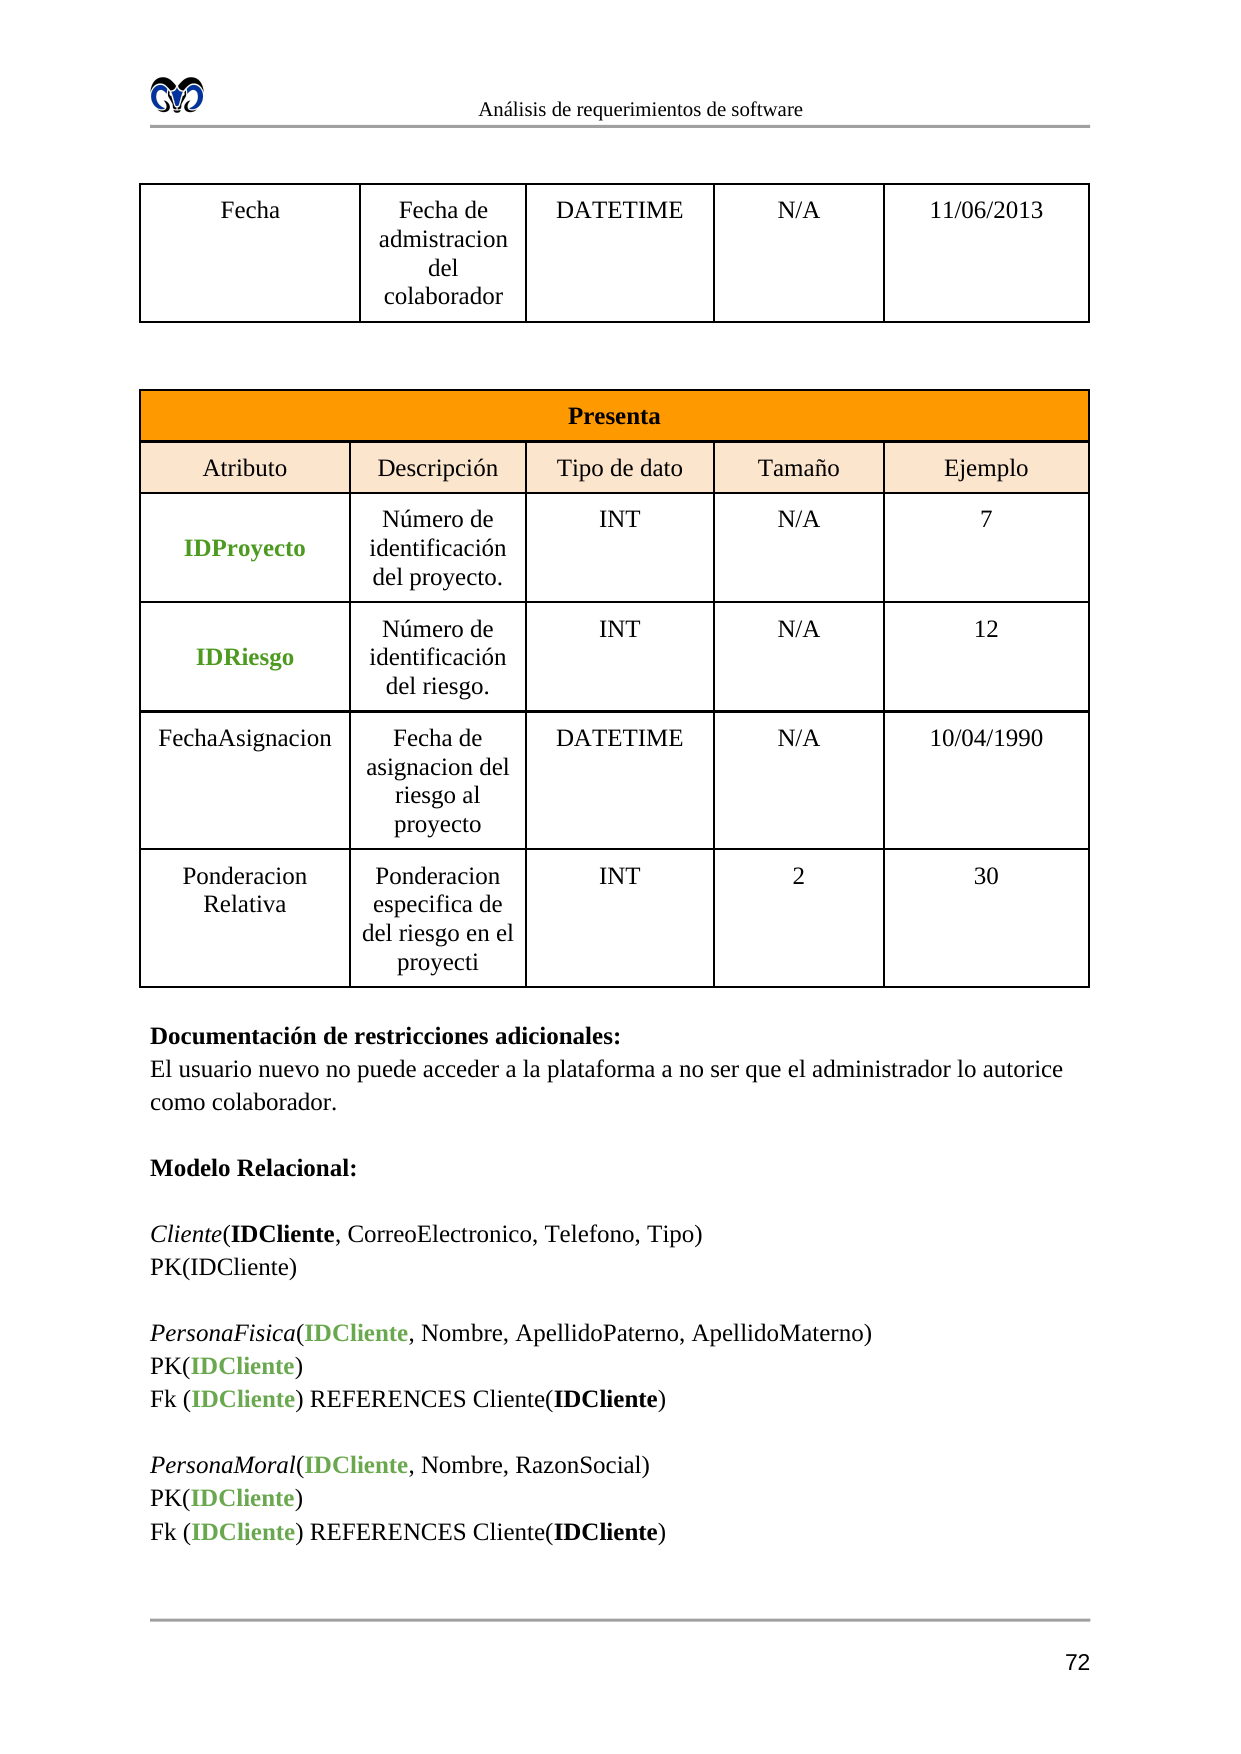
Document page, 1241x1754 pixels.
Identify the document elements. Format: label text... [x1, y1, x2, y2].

text Fk (IDCliente) REFERENCES Cliente(IDCliente) [150, 1384, 1090, 1413]
table_cell 10/04/1990 [885, 713, 1088, 848]
table_cell Ponderacion especifica de del riesgo en el proyecti [351, 850, 525, 986]
table_cell Descripción [351, 443, 525, 492]
table_cell N/A [715, 713, 883, 848]
text PK(IDCliente) [150, 1351, 1090, 1380]
table_cell Fecha de admistracion del colaborador [361, 185, 525, 321]
table_cell Número de identificación del riesgo. [351, 603, 525, 710]
table_header Presenta [141, 391, 1088, 440]
subtitle Modelo Relacional: [150, 1153, 1090, 1182]
text Cliente(IDCliente, CorreoElectronico, Telefono, Tipo) [150, 1219, 1090, 1248]
text PK(IDCliente) [150, 1483, 1090, 1512]
table_cell INT [527, 850, 713, 986]
table_cell Tamaño [715, 443, 883, 492]
table_cell Número de identificación del proyecto. [351, 494, 525, 601]
text PersonaFisica(IDCliente, Nombre, ApellidoPaterno, ApellidoMaterno) [150, 1318, 1090, 1347]
table_cell INT [527, 603, 713, 710]
table_cell Fecha de asignacion del riesgo al proyecto [351, 713, 525, 848]
text El usuario nuevo no puede acceder a la plataforma a no ser que el administrador lo autorice como colaborador. [150, 1054, 1090, 1116]
table_cell Atributo [141, 443, 349, 492]
table_cell DATETIME [527, 185, 713, 321]
subtitle Documentación de restricciones adicionales: [150, 1021, 1090, 1050]
table_cell Ejemplo [885, 443, 1088, 492]
text Fk (IDCliente) REFERENCES Cliente(IDCliente) [150, 1517, 1090, 1545]
text PK(IDCliente) [150, 1252, 1090, 1281]
table_cell 2 [715, 850, 883, 986]
text PersonaMoral(IDCliente, Nombre, RazonSocial) [150, 1451, 1090, 1479]
table_cell N/A [715, 603, 883, 710]
table_cell IDProyecto [141, 494, 349, 601]
table_cell Fecha [141, 185, 359, 321]
table_cell N/A [715, 185, 883, 321]
table_cell Tipo de dato [527, 443, 713, 492]
table_cell 12 [885, 603, 1088, 710]
table_cell 11/06/2013 [885, 185, 1088, 321]
table_cell 30 [885, 850, 1088, 986]
table_cell FechaAsignacion [141, 713, 349, 848]
picture [150, 75, 210, 117]
table_cell Ponderacion Relativa [141, 850, 349, 986]
table_cell N/A [715, 494, 883, 601]
table_cell INT [527, 494, 713, 601]
table_cell 7 [885, 494, 1088, 601]
table_cell DATETIME [527, 713, 713, 848]
table_cell IDRiesgo [141, 603, 349, 710]
